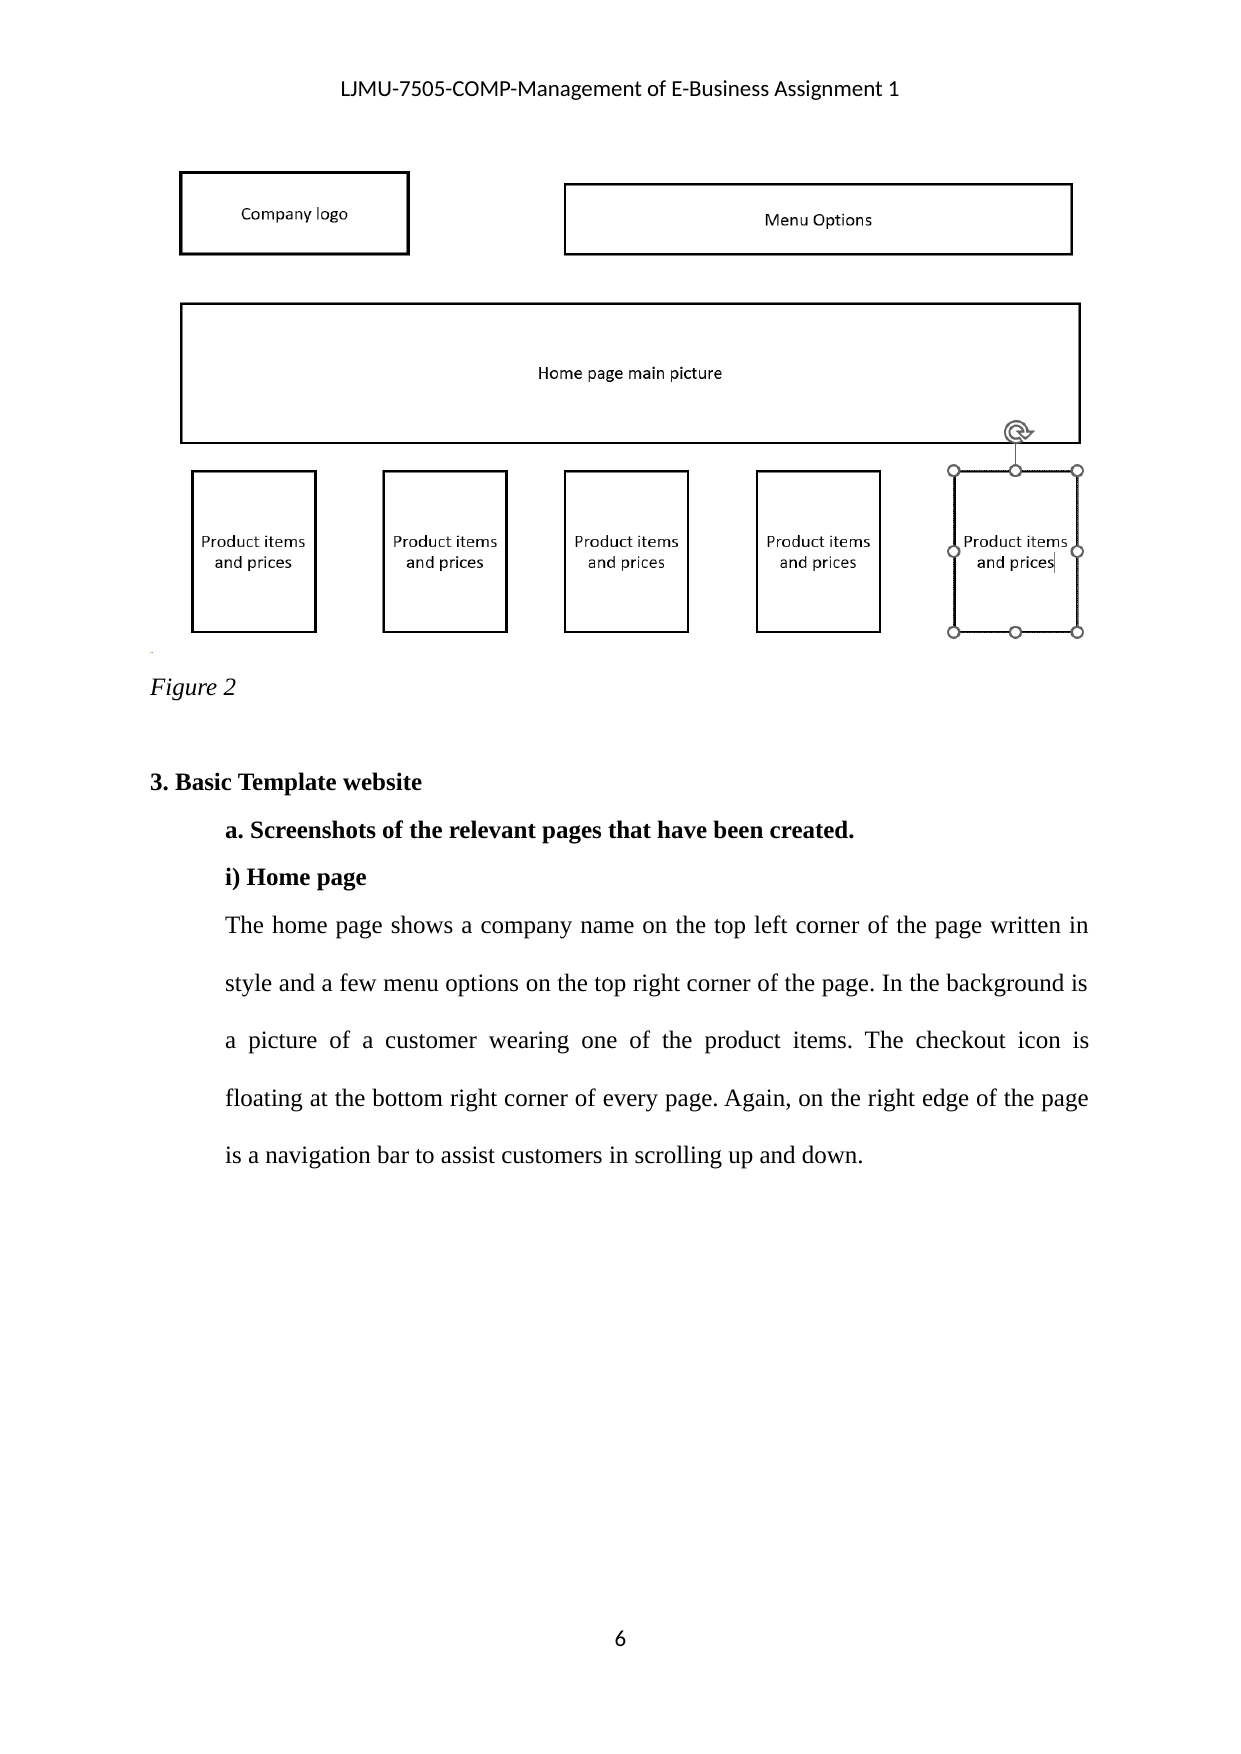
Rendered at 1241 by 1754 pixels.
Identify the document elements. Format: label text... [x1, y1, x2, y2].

text Figure 2 [150, 672, 1090, 700]
picture [150, 150, 1091, 653]
text i) Home page [150, 862, 1090, 891]
text The home page shows a company name on the top left corner of the page written in style and a few menu options on the top right corner of the page. In the background is a picture of a customer wearing one of the product items. The checkout icon is floating at the bottom right corner of every page. Again, on the right edge of the page is a navigation bar to assist customers in scrolling up and down. [225, 910, 1090, 1169]
text 3. Basic Template website [150, 767, 1090, 796]
text a. Screenshots of the relevant pages that have been created. [150, 815, 1090, 843]
